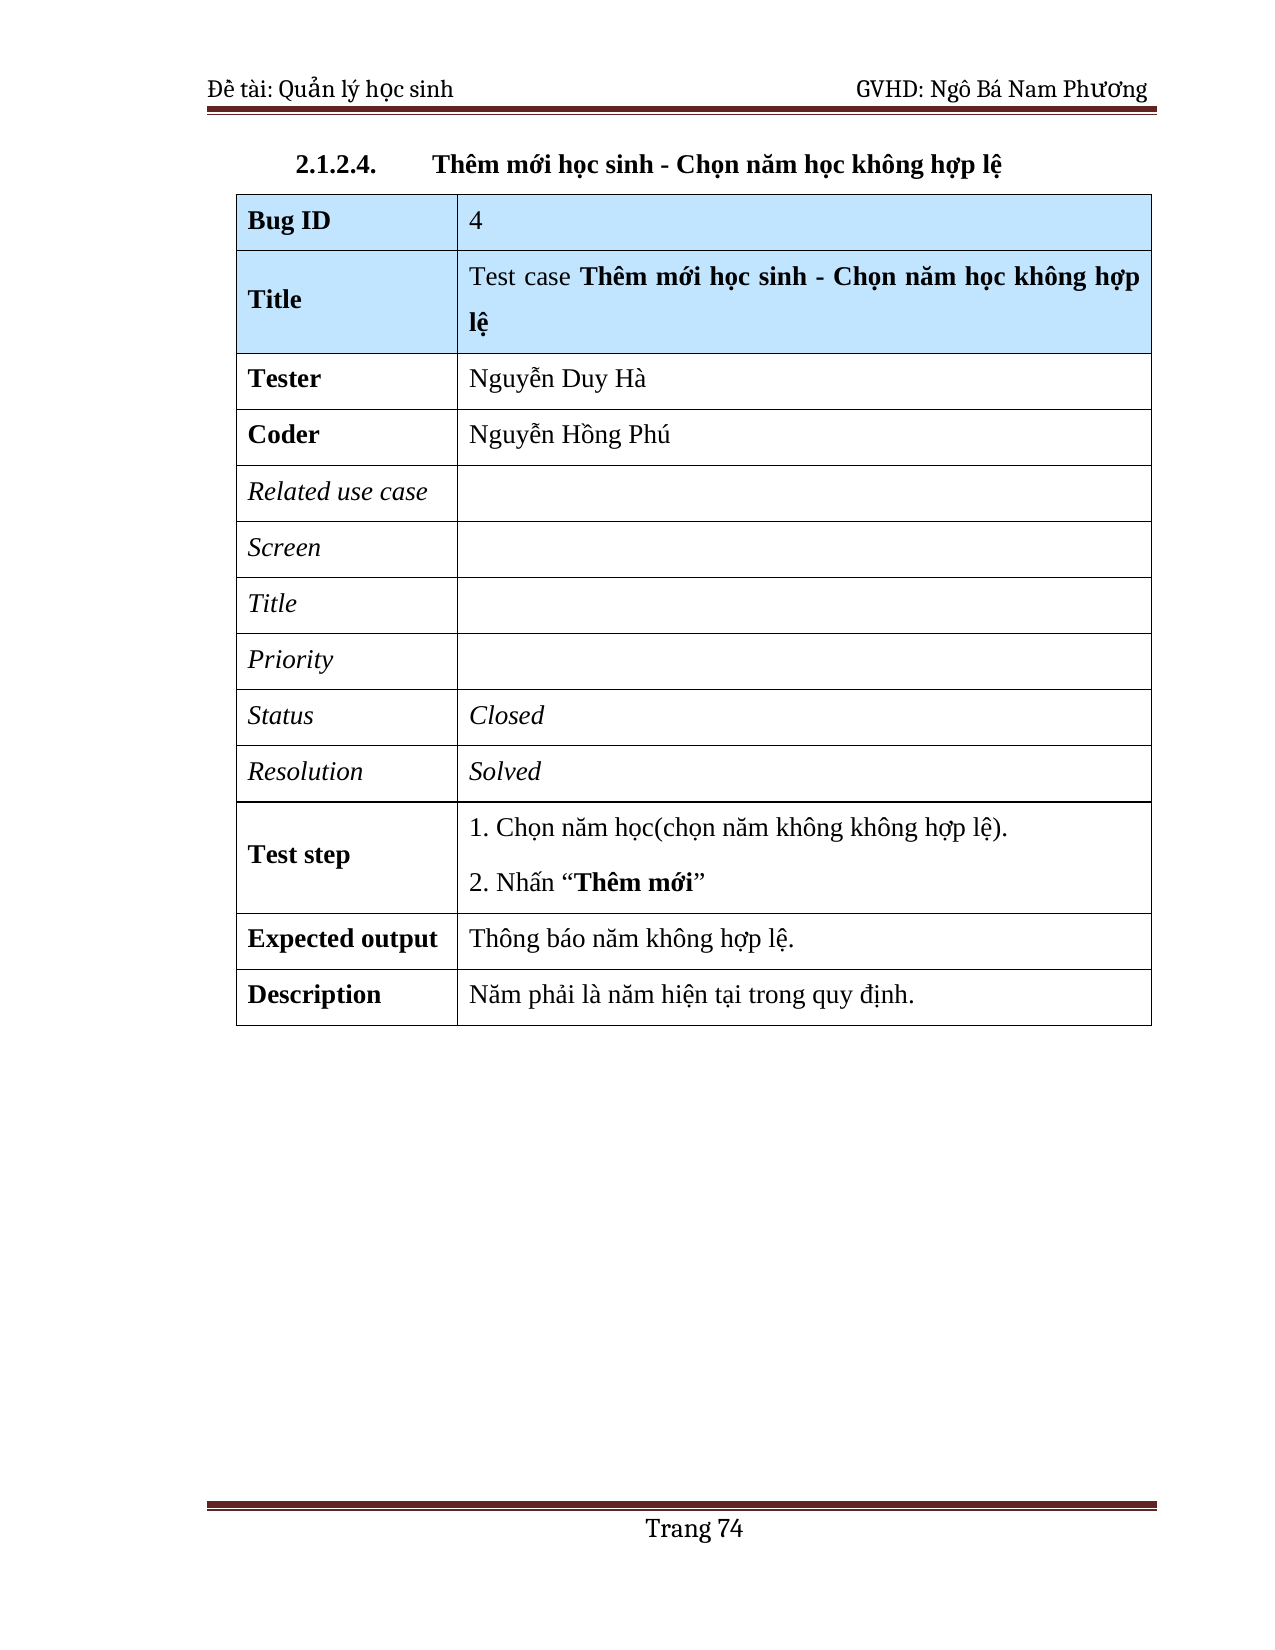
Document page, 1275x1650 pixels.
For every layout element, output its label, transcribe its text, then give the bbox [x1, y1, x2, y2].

table_cell Expected output [237, 914, 457, 968]
table_cell Solved [458, 746, 1151, 801]
table_cell [458, 466, 1151, 521]
table_cell Tester [237, 354, 457, 409]
table_cell Test case Thêm mới học sinh - Chọn năm học không hợp lệ [458, 251, 1151, 353]
table_header 4 [458, 195, 1151, 250]
table_cell [458, 522, 1151, 577]
table_cell [458, 578, 1151, 633]
table_cell Status [237, 690, 457, 745]
table_cell Description [237, 970, 457, 1024]
table_cell Resolution [237, 746, 457, 801]
table_cell Priority [237, 634, 457, 689]
table_cell Title [237, 578, 457, 633]
table_cell Năm phải là năm hiện tại trong quy định. [458, 970, 1151, 1024]
table_cell Closed [458, 690, 1151, 745]
list Thêm mới học sinh - Chọn năm học không hợp lệ [207, 148, 1157, 179]
table_cell [458, 634, 1151, 689]
table_cell Thông báo năm không hợp lệ. [458, 914, 1151, 968]
table_cell Nguyễn Duy Hà [458, 354, 1151, 409]
table_cell Test step [237, 803, 457, 912]
table_cell Related use case [237, 466, 457, 521]
table_cell Coder [237, 410, 457, 465]
table_cell Title [237, 251, 457, 353]
table_cell Nguyễn Hồng Phú [458, 410, 1151, 465]
table_cell Screen [237, 522, 457, 577]
table_header Bug ID [237, 195, 457, 250]
table_cell 1. Chọn năm học(chọn năm không không hợp lệ). 2. Nhấn “Thêm mới” [458, 803, 1151, 912]
